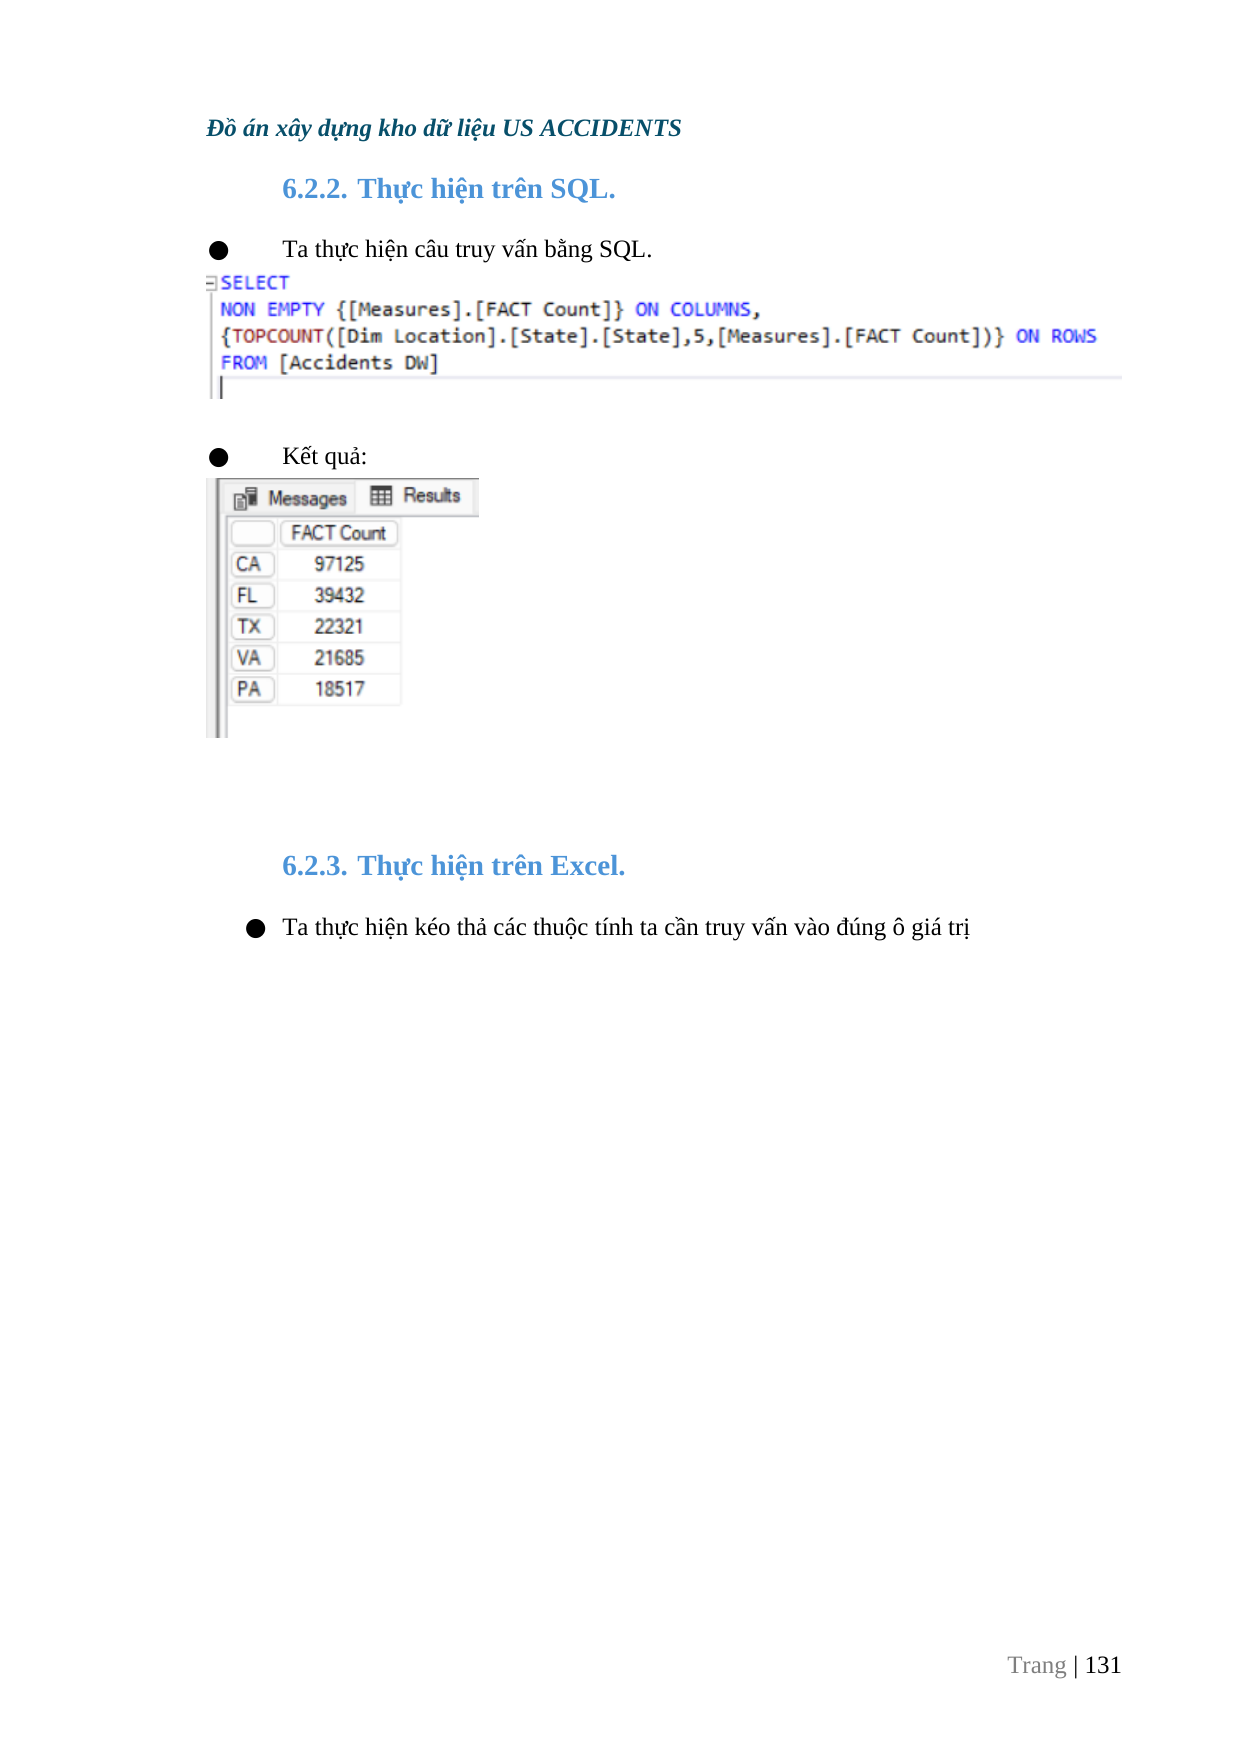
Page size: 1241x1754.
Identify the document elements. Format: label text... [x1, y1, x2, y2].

subtitle Thực hiện trên Excel. [282, 848, 1122, 882]
list Ta thực hiện kéo thả các thuộc tính ta cần truy vấn vào đúng ô giá trị [244, 898, 1122, 949]
list Kết quả: [207, 427, 1122, 478]
subtitle Thực hiện trên SQL. [282, 171, 1122, 204]
picture [206, 478, 479, 738]
picture [206, 271, 1122, 399]
list Ta thực hiện câu truy vấn bằng SQL. [207, 221, 1122, 271]
